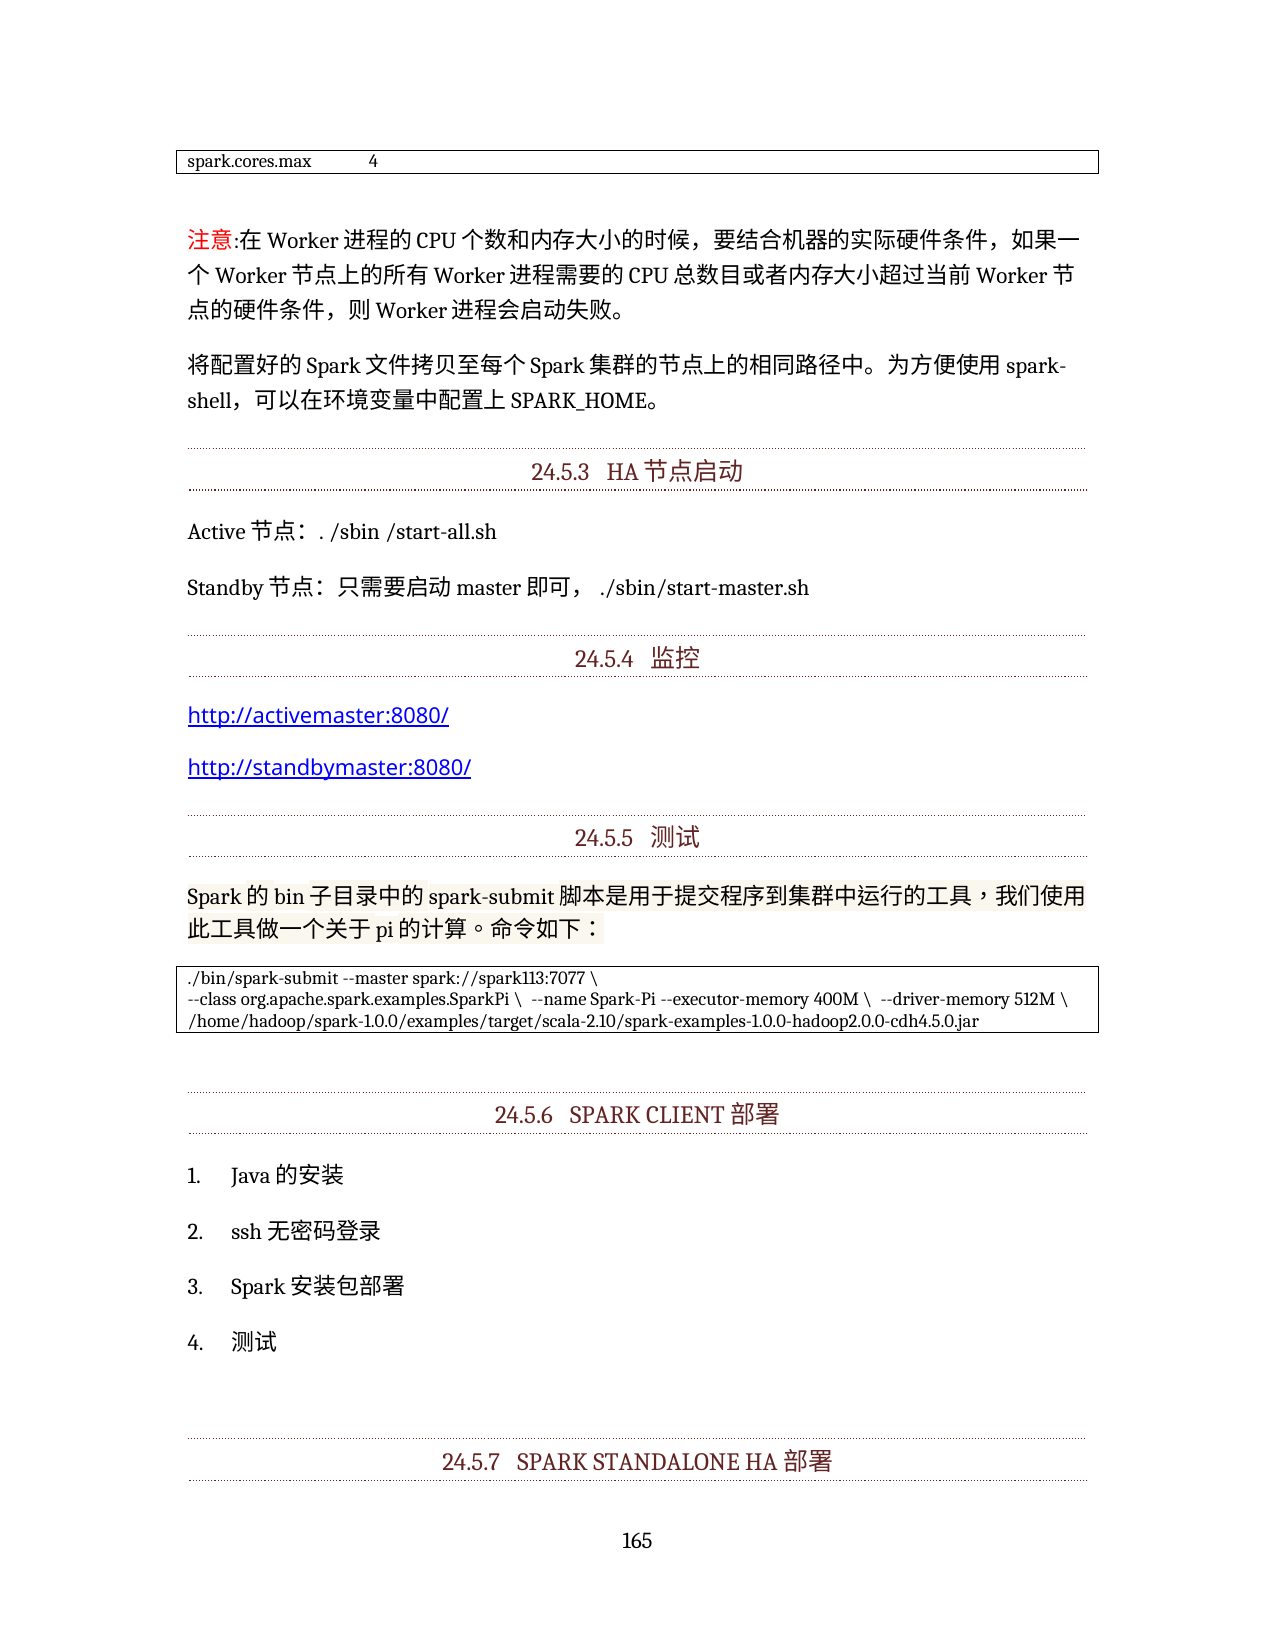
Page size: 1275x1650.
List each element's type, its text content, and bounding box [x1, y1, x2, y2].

text http://standbymaster:8080/ [187, 752, 1087, 782]
subtitle HA节点启动 [187, 448, 1087, 491]
list Spark 安装包部署 [187, 1268, 1087, 1301]
list Java 的安装 [187, 1157, 1087, 1190]
text 注意:在Worker进程的CPU个数和内存大小的时候，要结合机器的实际硬件条件，如果一个Worker节点上的所有Worker进程需要的CPU总数目或者内存大小超过当前Worker节点的硬件条件，则Worker进程会启动失败。 [187, 222, 1087, 325]
text Standby节点：只需要启动master即可， ./sbin/start-master.sh [187, 569, 1087, 602]
text 将配置好的Spark文件拷贝至每个Spark集群的节点上的相同路径中。为方便使用spark-shell，可以在环境变量中配置上SPARK_HOME。 [187, 347, 1087, 415]
subtitle Spark Standalone HA 部署 [187, 1438, 1087, 1481]
text http://activemaster:8080/ [187, 700, 1087, 730]
text Spark的bin子目录中的spark-submit脚本是用于提交程序到集群中运行的工具，我们使用此工具做一个关于pi的计算。命令如下： [187, 880, 1087, 944]
list 测试 [187, 1324, 1087, 1357]
subtitle 监控 [187, 635, 1087, 677]
subtitle Spark Client 部署 [187, 1092, 1087, 1134]
text Active节点：. /sbin /start-all.sh [187, 513, 1087, 546]
table_header ./bin/spark-submit --master spark://spark113:7077 \ --class org.apache.spark.examples.SparkPi \ --name Spark-Pi --executor-memory 400M \ --driver-memory 512M \ /home/hadoop/spark-1.0.0/examples/target/scala-2.10/spark-examples-1.0.0-hadoop2.0.0-cdh4.5.0.jar [177, 967, 1098, 1032]
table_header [177, 151, 1098, 173]
subtitle 测试 [187, 814, 1087, 857]
list ssh 无密码登录 [187, 1212, 1087, 1246]
